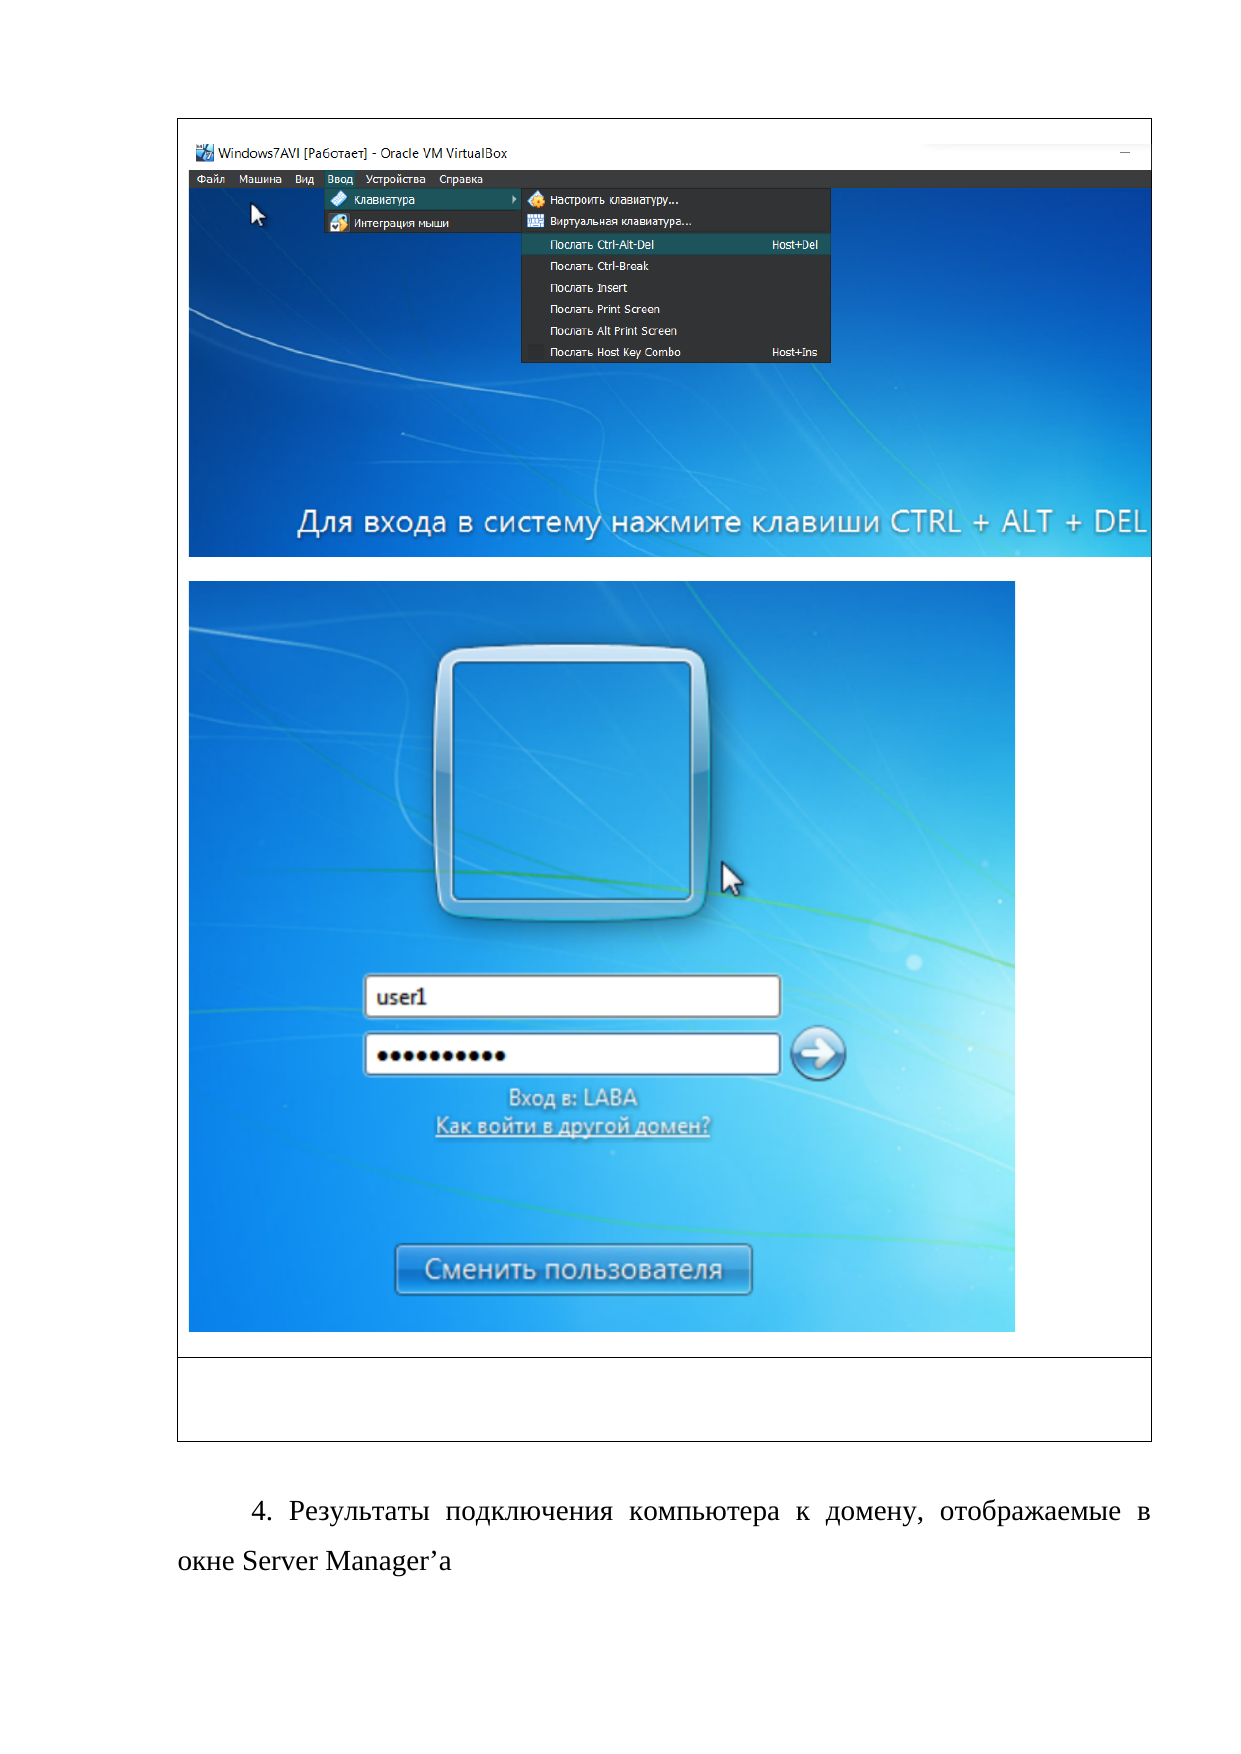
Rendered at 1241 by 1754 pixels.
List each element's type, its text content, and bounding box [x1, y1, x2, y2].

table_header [178, 119, 1151, 1357]
text 4. Результаты подключения компьютера к домену, отображаемые в окне Server Manager’а [177, 1493, 1152, 1576]
table_cell [178, 1358, 1151, 1441]
picture [188, 581, 1016, 1332]
picture [188, 144, 1152, 557]
